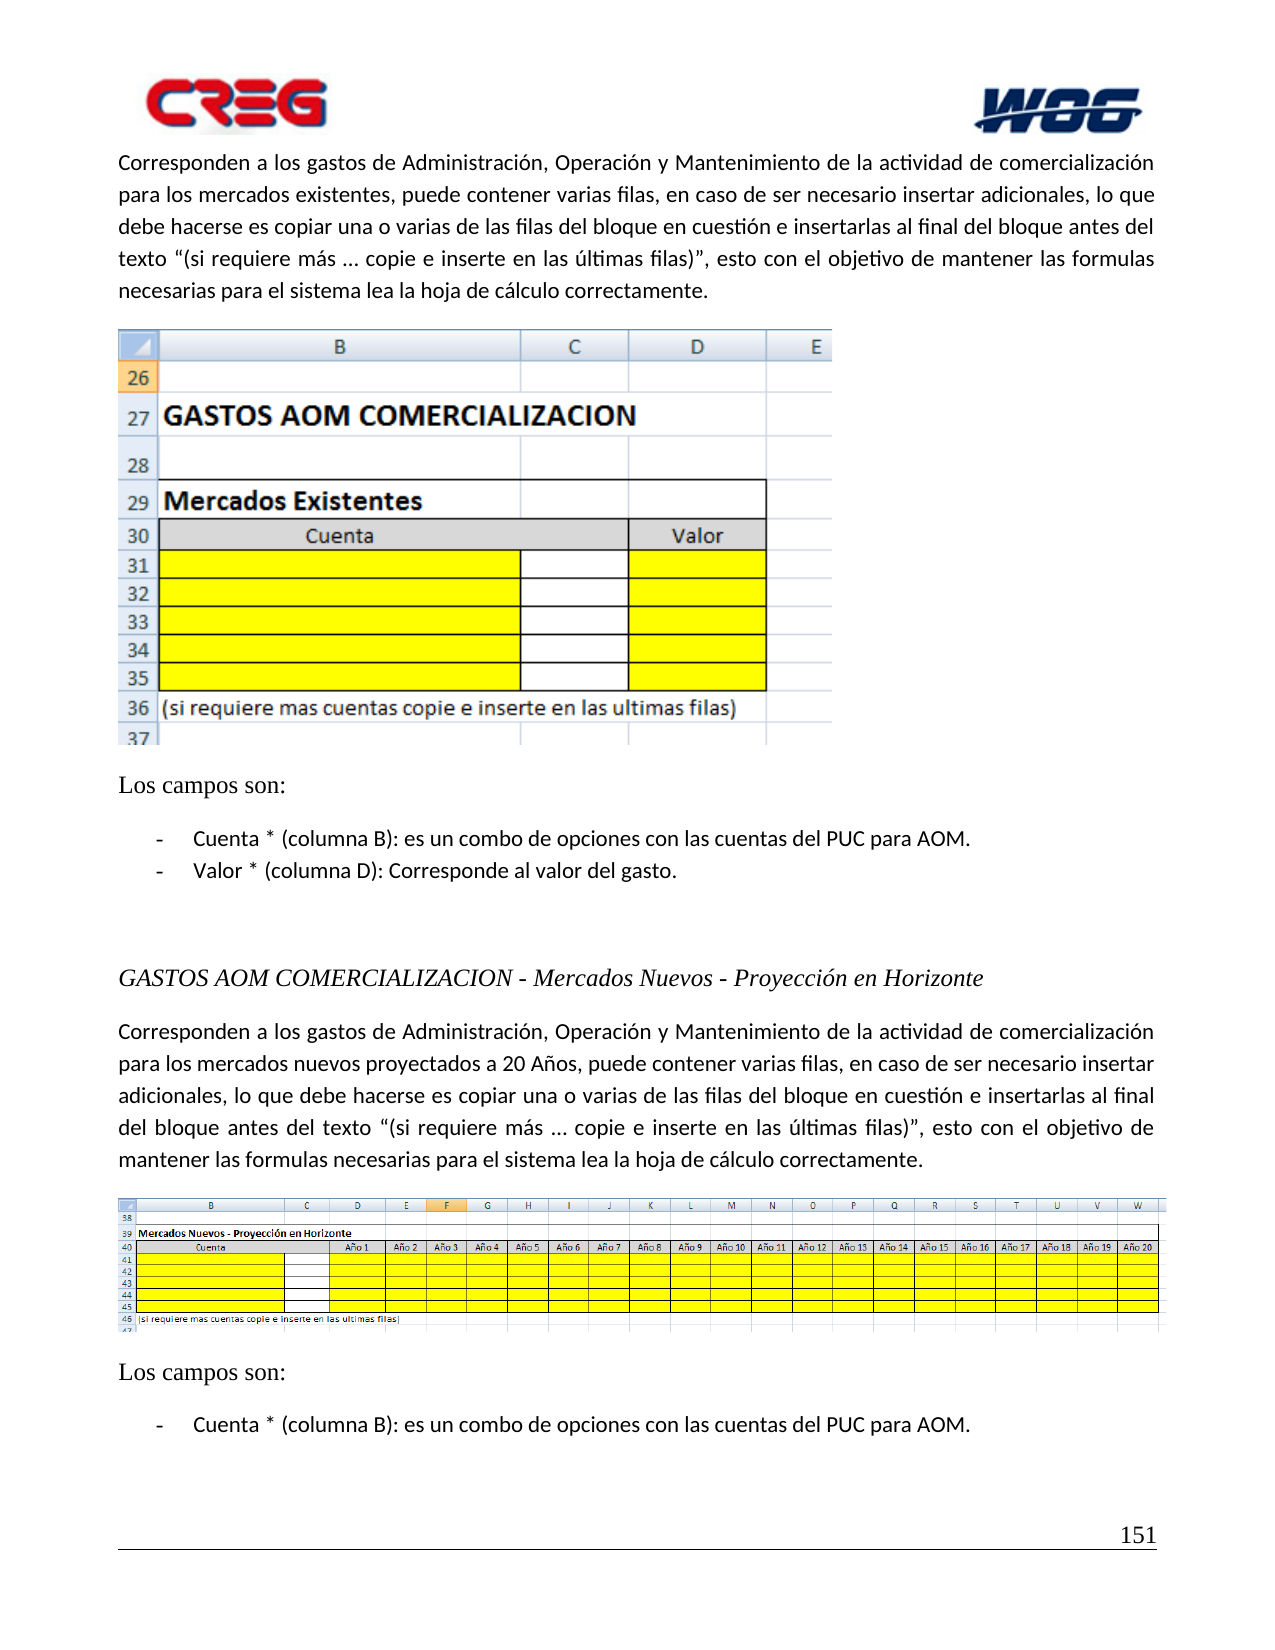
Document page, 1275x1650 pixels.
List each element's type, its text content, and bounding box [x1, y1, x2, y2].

list Valor * (columna D): Corresponde al valor del gasto. [156, 856, 1157, 884]
text Los campos son: [118, 770, 1157, 799]
picture [118, 1198, 1167, 1332]
picture [971, 83, 1147, 135]
picture [118, 73, 353, 135]
picture [118, 329, 833, 745]
list Corresponden a los gastos de Administración, Operación y Mantenimiento de la actividad de comercialización para los mercados nuevos proyectados a 20 Años, puede contener varias filas, en caso de ser necesario insertar adicionales, lo que debe hacerse es copiar una o varias de las filas del bloque en cuestión e insertarlas al final del bloque antes del texto “(si requiere más … copie e inserte en las últimas filas)”, esto con el objetivo de mantener las formulas necesarias para el sistema lea la hoja de cálculo correctamente. [118, 1017, 1157, 1174]
list Cuenta * (columna B): es un combo de opciones con las cuentas del PUC para AOM. [156, 1410, 1157, 1438]
list Cuenta * (columna B): es un combo de opciones con las cuentas del PUC para AOM. [156, 824, 1157, 852]
text Los campos son: [118, 1357, 1157, 1385]
list Corresponden a los gastos de Administración, Operación y Mantenimiento de la actividad de comercialización para los mercados existentes, puede contener varias filas, en caso de ser necesario insertar adicionales, lo que debe hacerse es copiar una o varias de las filas del bloque en cuestión e insertarlas al final del bloque antes del texto “(si requiere más … copie e inserte en las últimas filas)”, esto con el objetivo de mantener las formulas necesarias para el sistema lea la hoja de cálculo correctamente. [118, 148, 1157, 304]
text GASTOS AOM COMERCIALIZACION - Mercados Nuevos - Proyección en Horizonte [118, 963, 1157, 992]
